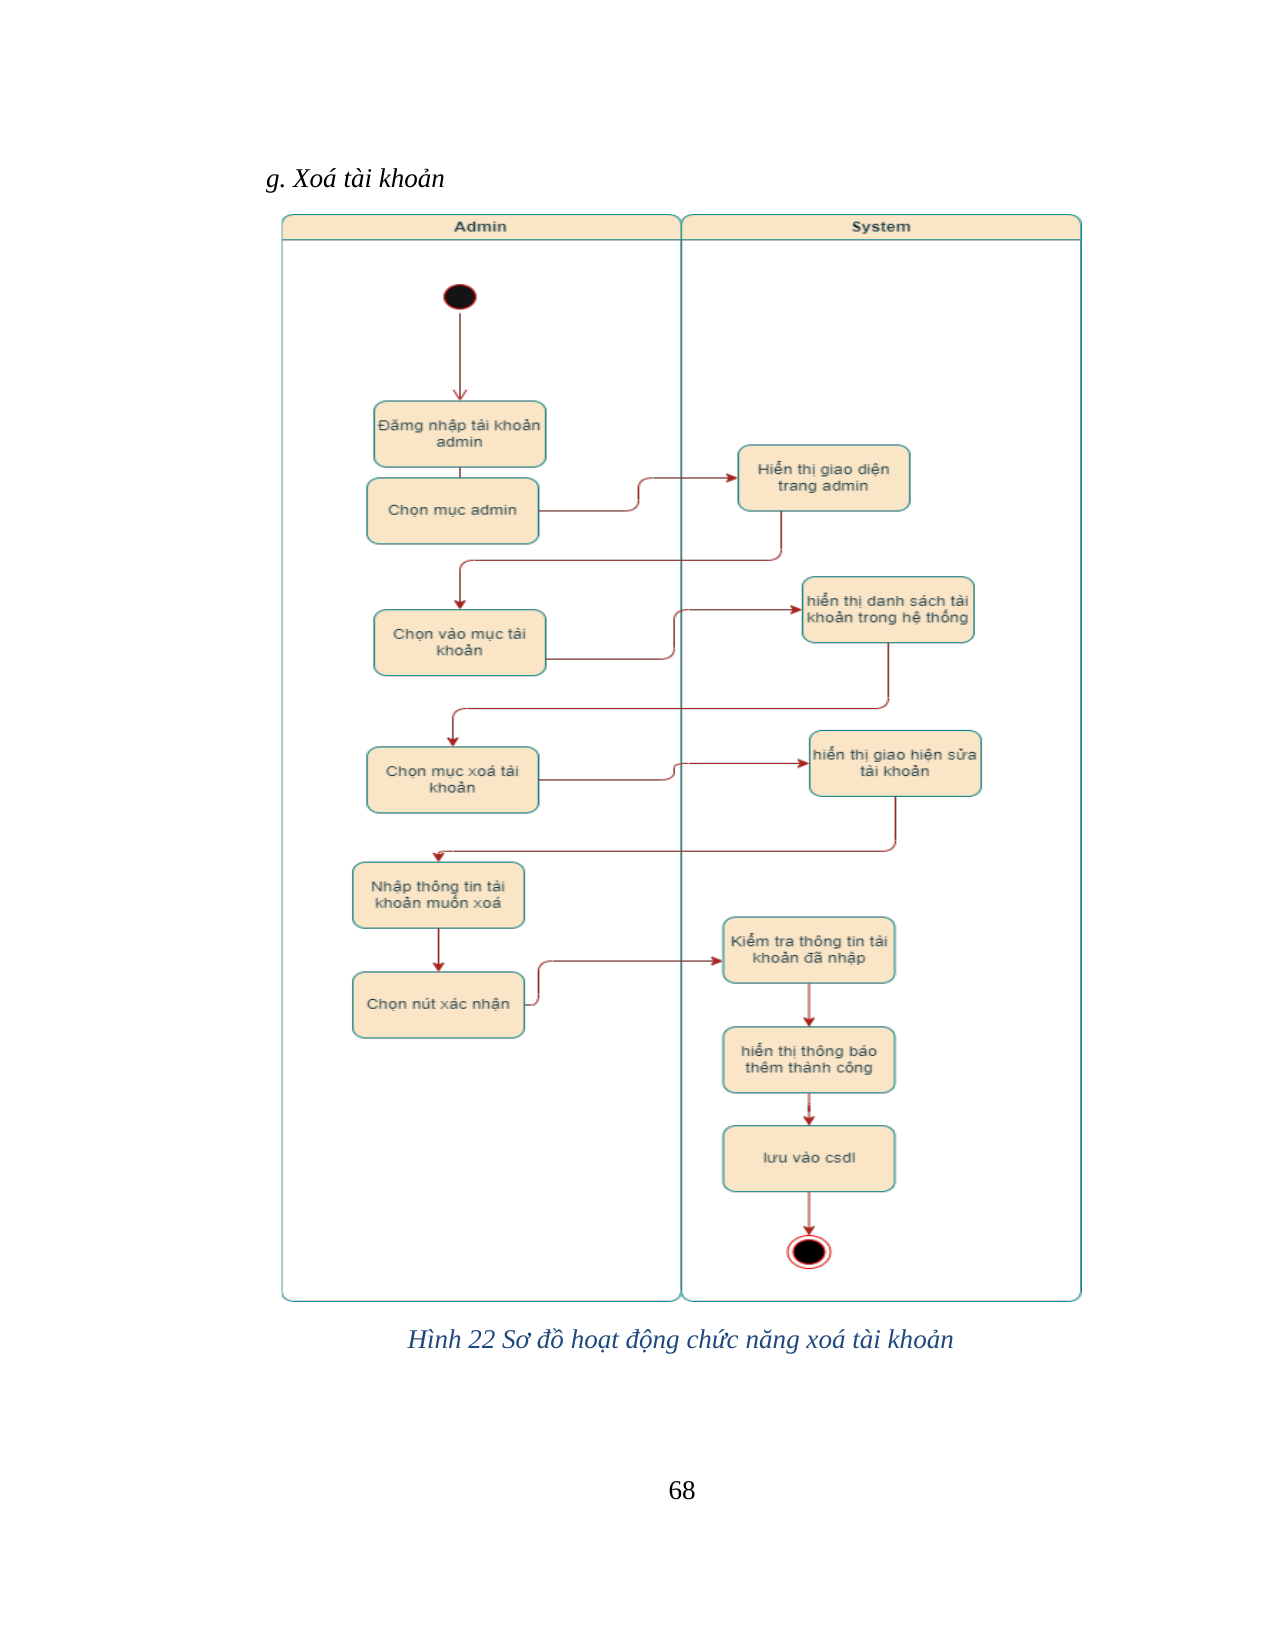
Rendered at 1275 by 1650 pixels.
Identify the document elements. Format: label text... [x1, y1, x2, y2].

text Hình 22 Sơ đồ hoạt động chức năng xoá tài khoản [177, 1323, 1186, 1354]
text Xoá tài khoản [177, 162, 1186, 193]
picture [281, 214, 1082, 1302]
